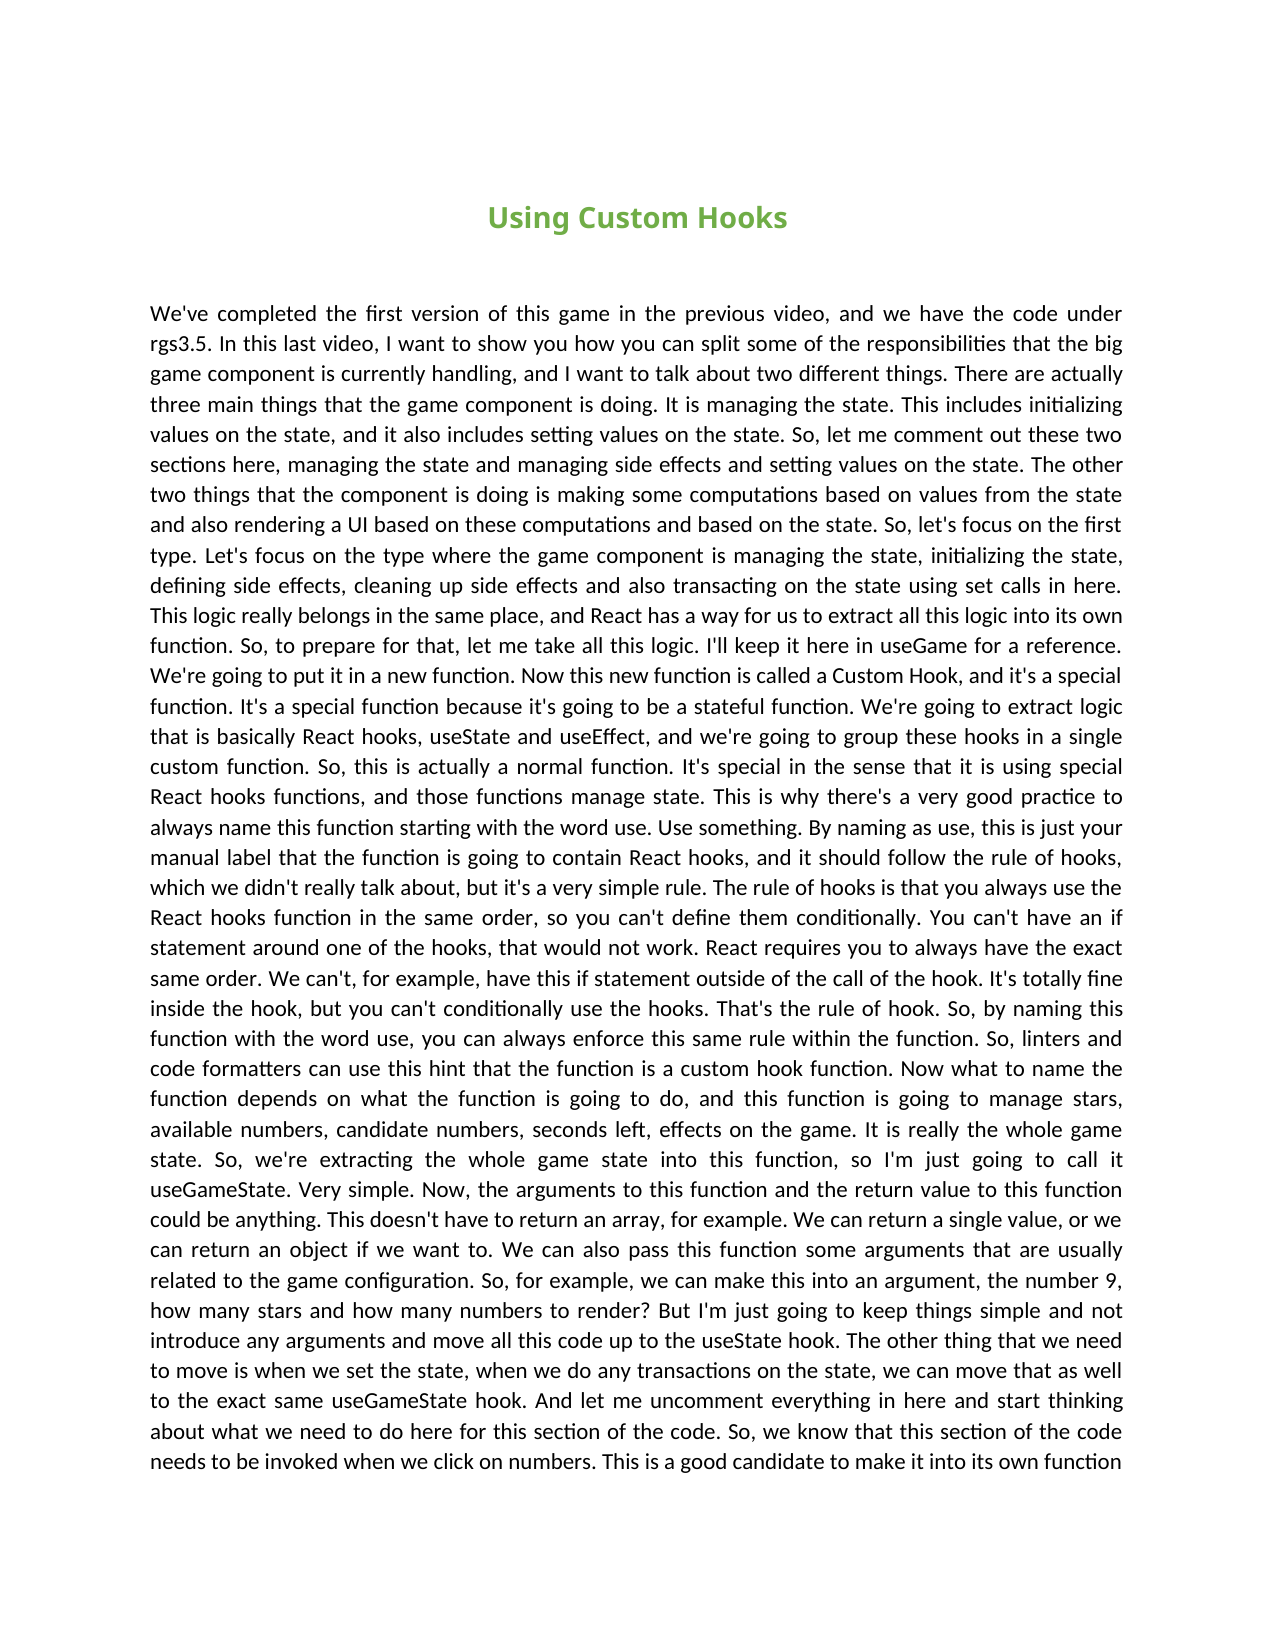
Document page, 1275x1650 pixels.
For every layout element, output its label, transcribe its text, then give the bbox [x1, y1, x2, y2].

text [150, 299, 1125, 1475]
subtitle Using Custom Hooks [150, 197, 1125, 237]
